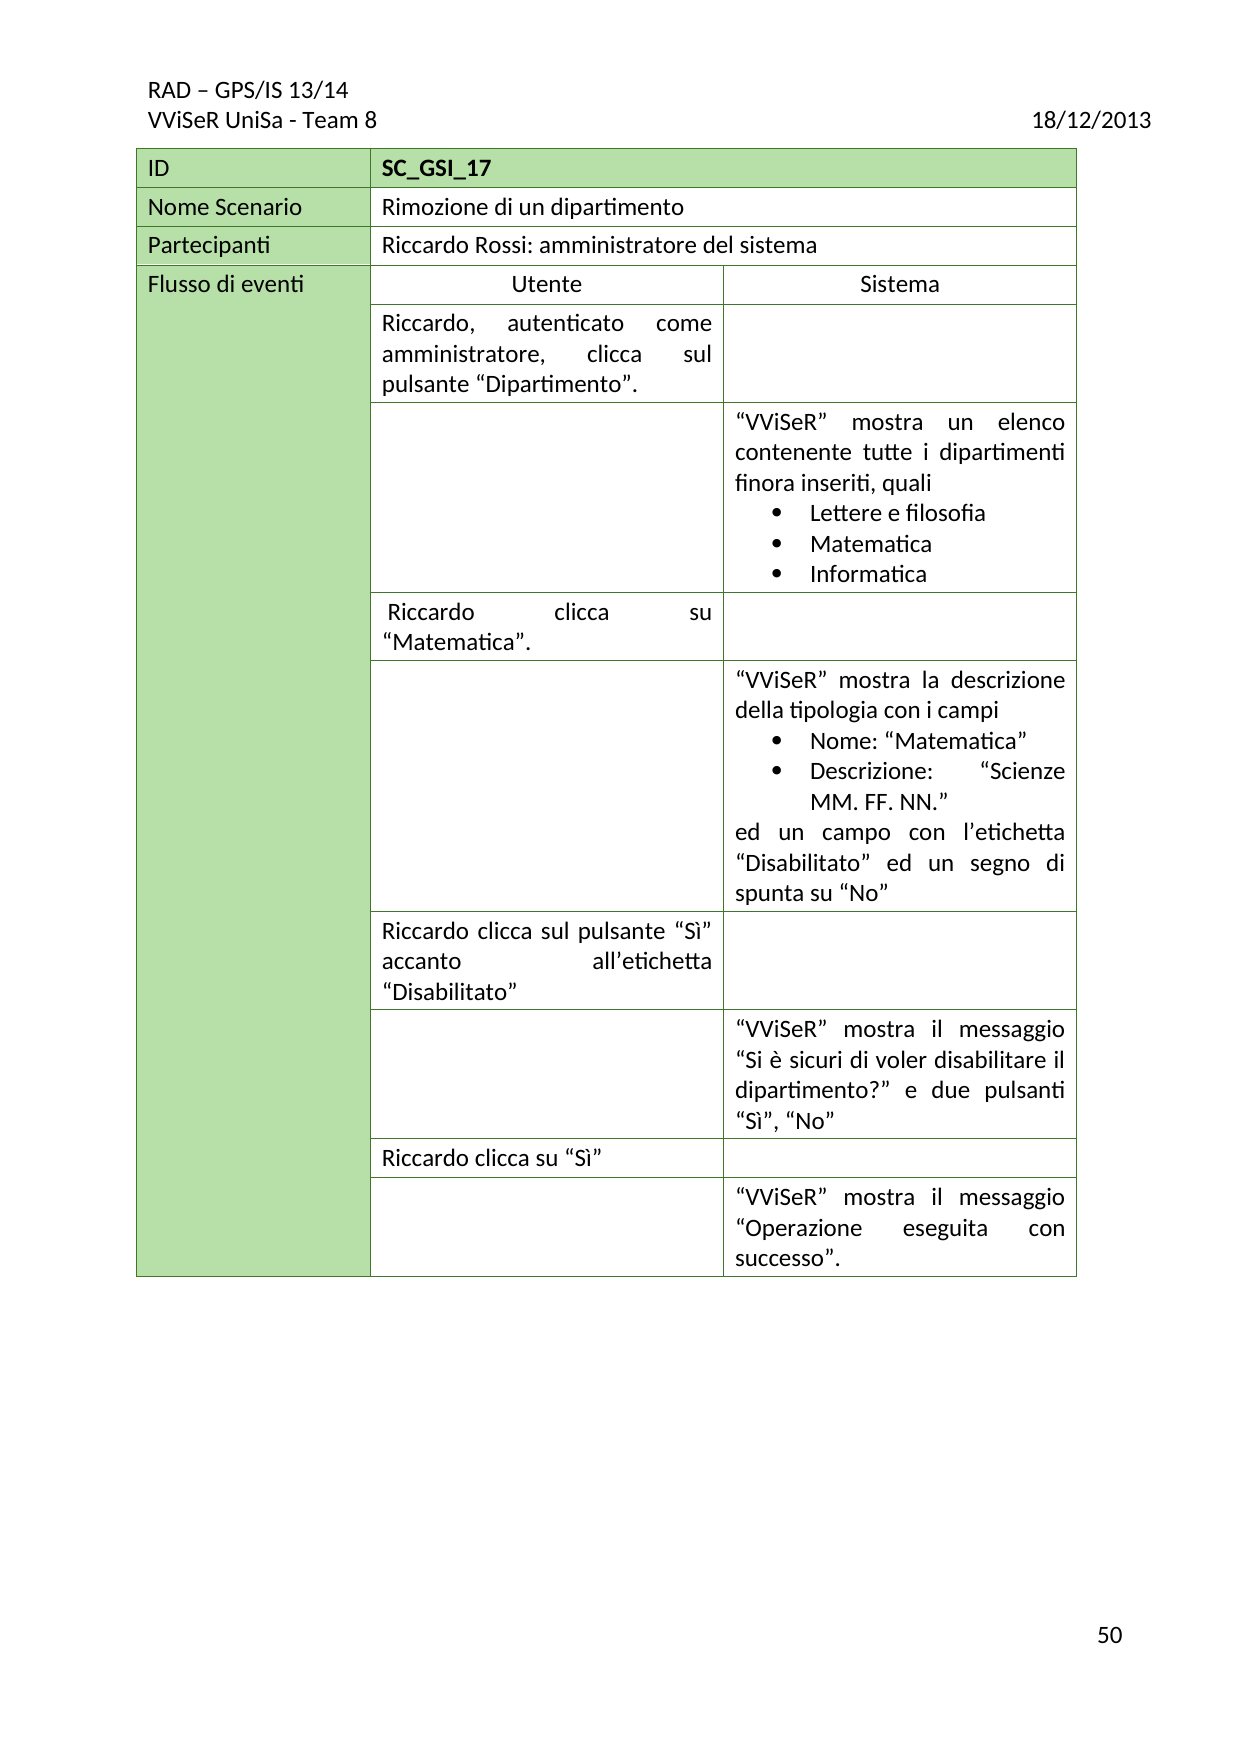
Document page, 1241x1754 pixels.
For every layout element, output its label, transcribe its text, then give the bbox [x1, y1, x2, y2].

table_cell Riccardo clicca su “Sì” [371, 1139, 723, 1177]
table_cell Flusso di eventi [137, 266, 370, 1276]
table_cell Riccardo, autenticato come amministratore, clicca sul pulsante “Dipartimento”. [371, 305, 723, 402]
table_header ID [137, 149, 370, 187]
table_cell [724, 1139, 1076, 1177]
table_cell [371, 403, 723, 592]
table_header SC_GSI_17 [371, 149, 1076, 187]
table_cell “VViSeR” mostra la descrizione della tipologia con i campi Nome: “Matematica” Descrizione: “Scienze MM. FF. NN.” ed un campo con l’etichetta “Disabilitato” ed un segno di spunta su “No” [724, 661, 1076, 911]
table_cell Riccardo Rossi: amministratore del sistema [371, 227, 1076, 264]
table_cell Nome Scenario [137, 188, 370, 226]
table_cell [371, 1010, 723, 1138]
table_cell Partecipanti [137, 227, 370, 264]
table_cell [724, 912, 1076, 1009]
table_cell [371, 661, 723, 911]
table_cell [724, 593, 1076, 660]
table_cell [371, 1178, 723, 1276]
table_cell “VViSeR” mostra il messaggio “Si è sicuri di voler disabilitare il dipartimento?” e due pulsanti “Sì”, “No” [724, 1010, 1076, 1138]
table_cell Riccardo clicca su “Matematica”. [371, 593, 723, 660]
table_cell [724, 305, 1076, 402]
table_cell Utente [371, 266, 723, 303]
table_cell Riccardo clicca sul pulsante “Sì” accanto all’etichetta “Disabilitato” [371, 912, 723, 1009]
table_cell “VViSeR” mostra il messaggio “Operazione eseguita con successo”. [724, 1178, 1076, 1276]
table_cell Sistema [724, 266, 1076, 303]
table_cell Rimozione di un dipartimento [371, 188, 1076, 226]
table_cell “VViSeR” mostra un elenco contenente tutte i dipartimenti finora inseriti, quali Lettere e filosofia Matematica Informatica [724, 403, 1076, 592]
